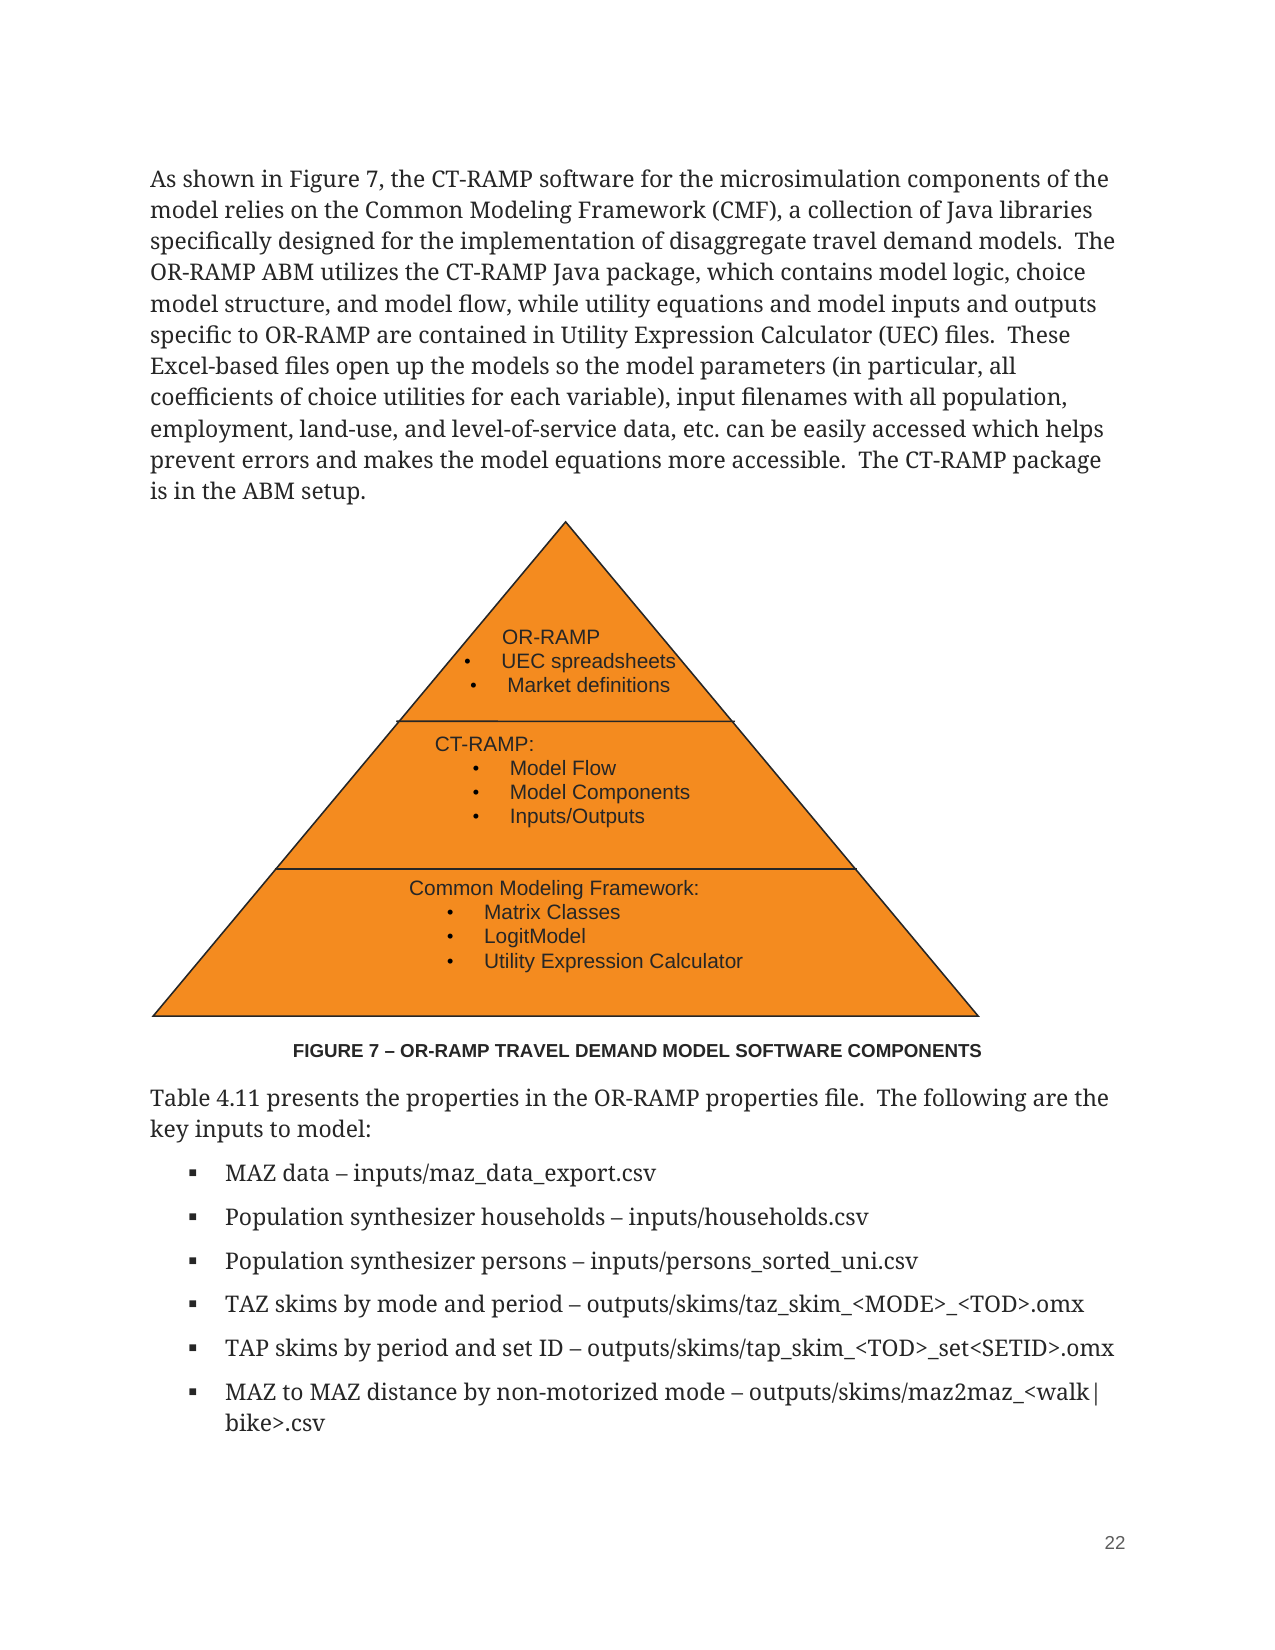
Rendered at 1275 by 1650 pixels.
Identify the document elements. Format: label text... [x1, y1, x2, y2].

text Figure – OR-RAMP Travel Demand Model Software Components [150, 1040, 1125, 1061]
text Table 4.11 presents the properties in the OR-RAMP properties file. The following are the key inputs to model: [150, 1082, 1125, 1144]
text As shown in Figure 7, the CT-RAMP software for the microsimulation components of the model relies on the Common Modeling Framework (CMF), a collection of Java libraries specifically designed for the implementation of disaggregate travel demand models. The OR-RAMP ABM utilizes the CT-RAMP Java package, which contains model logic, choice model structure, and model flow, while utility equations and model inputs and outputs specific to OR-RAMP are contained in Utility Expression Calculator (UEC) files. These Excel-based files open up the models so the model parameters (in particular, all coefficients of choice utilities for each variable), input filenames with all population, employment, land-use, and level-of-service data, etc. can be easily accessed which helps prevent errors and makes the model equations more accessible. The CT-RAMP package is in the ABM setup. [150, 162, 1125, 506]
list TAP skims by period and set ID – outputs/skims/tap_skim_<TOD>_set<SETID>.omx [187, 1332, 1125, 1363]
list MAZ data – inputs/maz_data_export.csv [187, 1157, 1125, 1188]
list Population synthesizer persons – inputs/persons_sorted_uni.csv [187, 1244, 1125, 1276]
list TAZ skims by mode and period – outputs/skims/taz_skim_<MODE>_<TOD>.omx [187, 1288, 1125, 1319]
list MAZ to MAZ distance by non-motorized mode – outputs/skims/maz2maz_<walk|bike>.csv [187, 1376, 1125, 1438]
list Population synthesizer households – inputs/households.csv [187, 1201, 1125, 1232]
